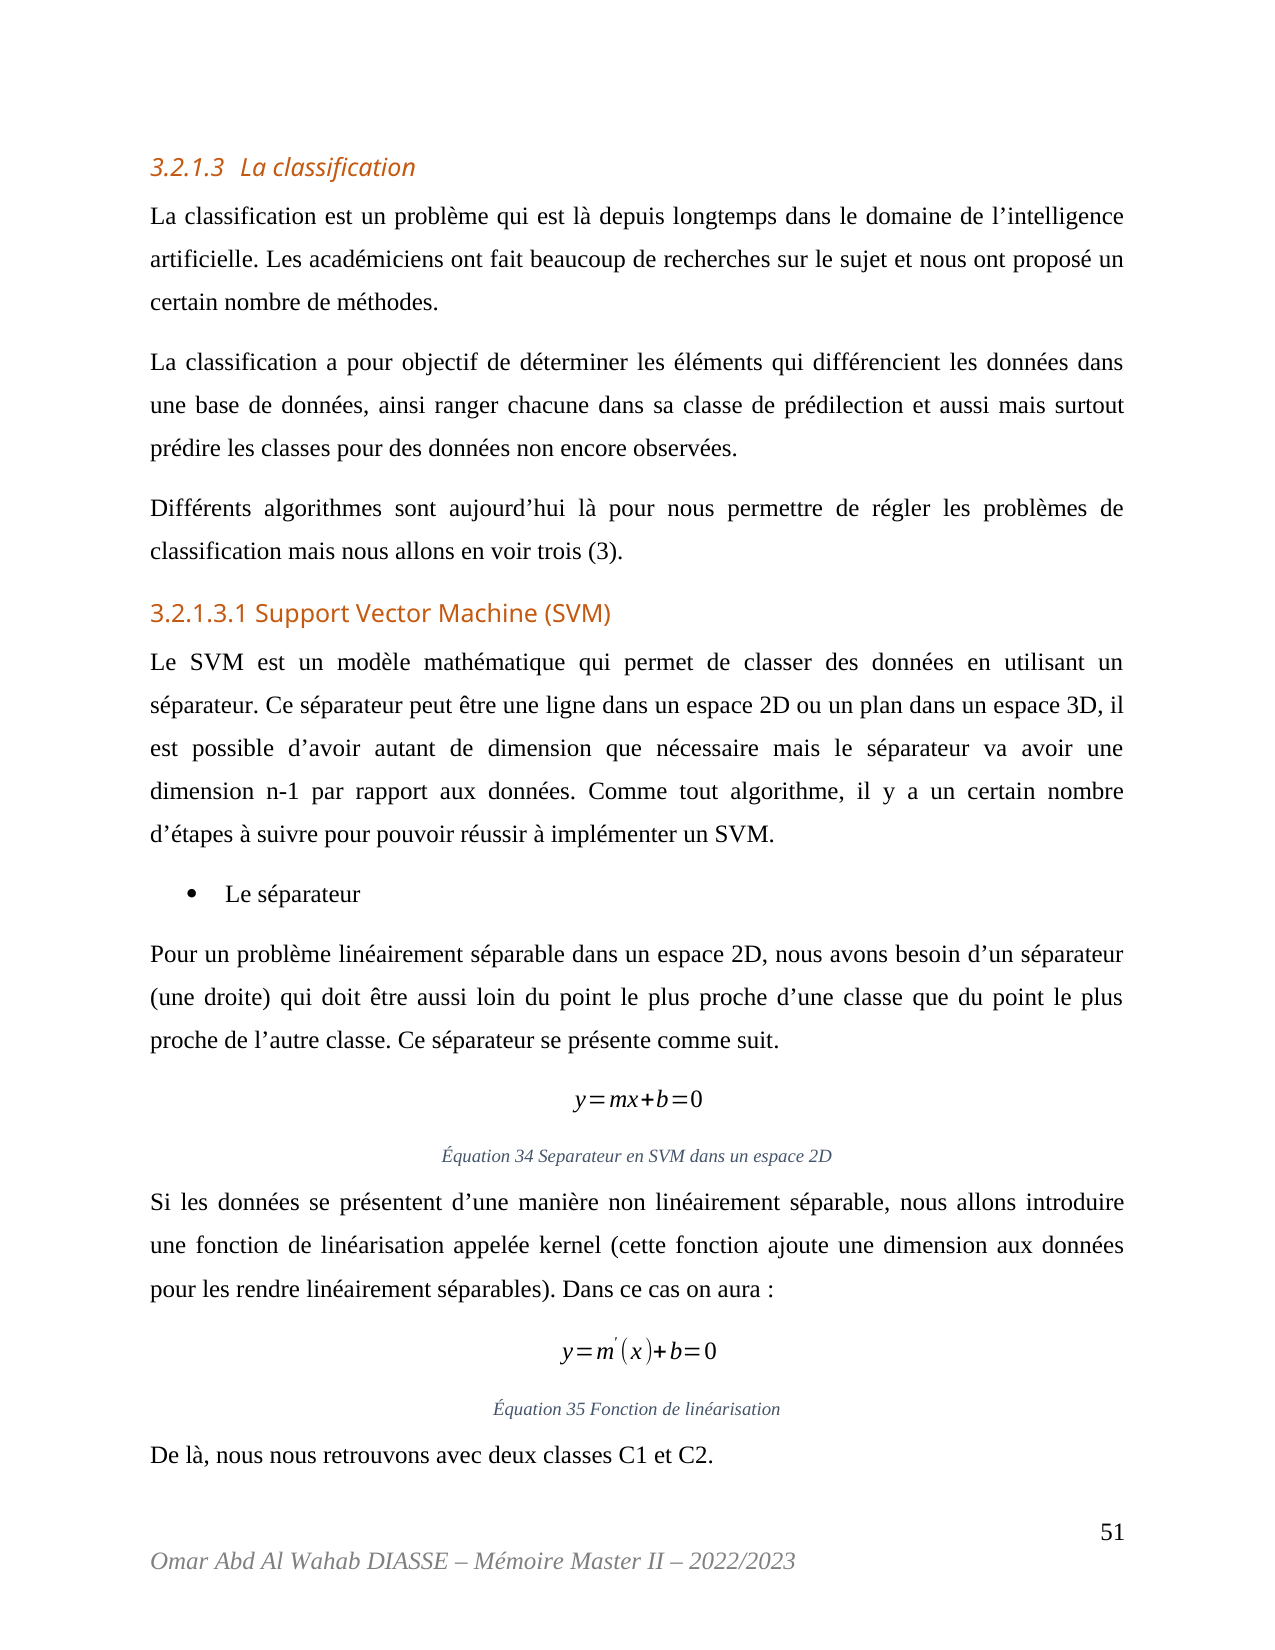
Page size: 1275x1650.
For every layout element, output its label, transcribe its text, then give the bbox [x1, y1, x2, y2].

text Si les données se présentent d’une manière non linéairement séparable, nous allons introduire une fonction de linéarisation appelée kernel (cette fonction ajoute une dimension aux données pour les rendre linéairement séparables). Dans ce cas on aura : [150, 1187, 1125, 1302]
subtitle La classification [150, 150, 1125, 184]
text Équation 35 Fonction de linéarisation [150, 1397, 1125, 1419]
text Pour un problème linéairement séparable dans un espace 2D, nous avons besoin d’un séparateur (une droite) qui doit être aussi loin du point le plus proche d’une classe que du point le plus proche de l’autre classe. Ce séparateur se présente comme suit. [150, 939, 1125, 1054]
text Différents algorithmes sont aujourd’hui là pour nous permettre de régler les problèmes de classification mais nous allons en voir trois (3). [150, 493, 1125, 565]
list Le séparateur [187, 879, 1125, 908]
subtitle Support Vector Machine (SVM) [150, 596, 1125, 630]
text De là, nous nous retrouvons avec deux classes C1 et C2. [150, 1440, 1125, 1468]
text La classification a pour objectif de déterminer les éléments qui différencient les données dans une base de données, ainsi ranger chacune dans sa classe de prédilection et aussi mais surtout prédire les classes pour des données non encore observées. [150, 347, 1125, 462]
text La classification est un problème qui est là depuis longtemps dans le domaine de l’intelligence artificielle. Les académiciens ont fait beaucoup de recherches sur le sujet et nous ont proposé un certain nombre de méthodes. [150, 201, 1125, 316]
text Le SVM est un modèle mathématique qui permet de classer des données en utilisant un séparateur. Ce séparateur peut être une ligne dans un espace 2D ou un plan dans un espace 3D, il est possible d’avoir autant de dimension que nécessaire mais le séparateur va avoir une dimension n-1 par rapport aux données. Comme tout algorithme, il y a un certain nombre d’étapes à suivre pour pouvoir réussir à implémenter un SVM. [150, 647, 1125, 848]
text Équation 34 Separateur en SVM dans un espace 2D [150, 1145, 1125, 1167]
